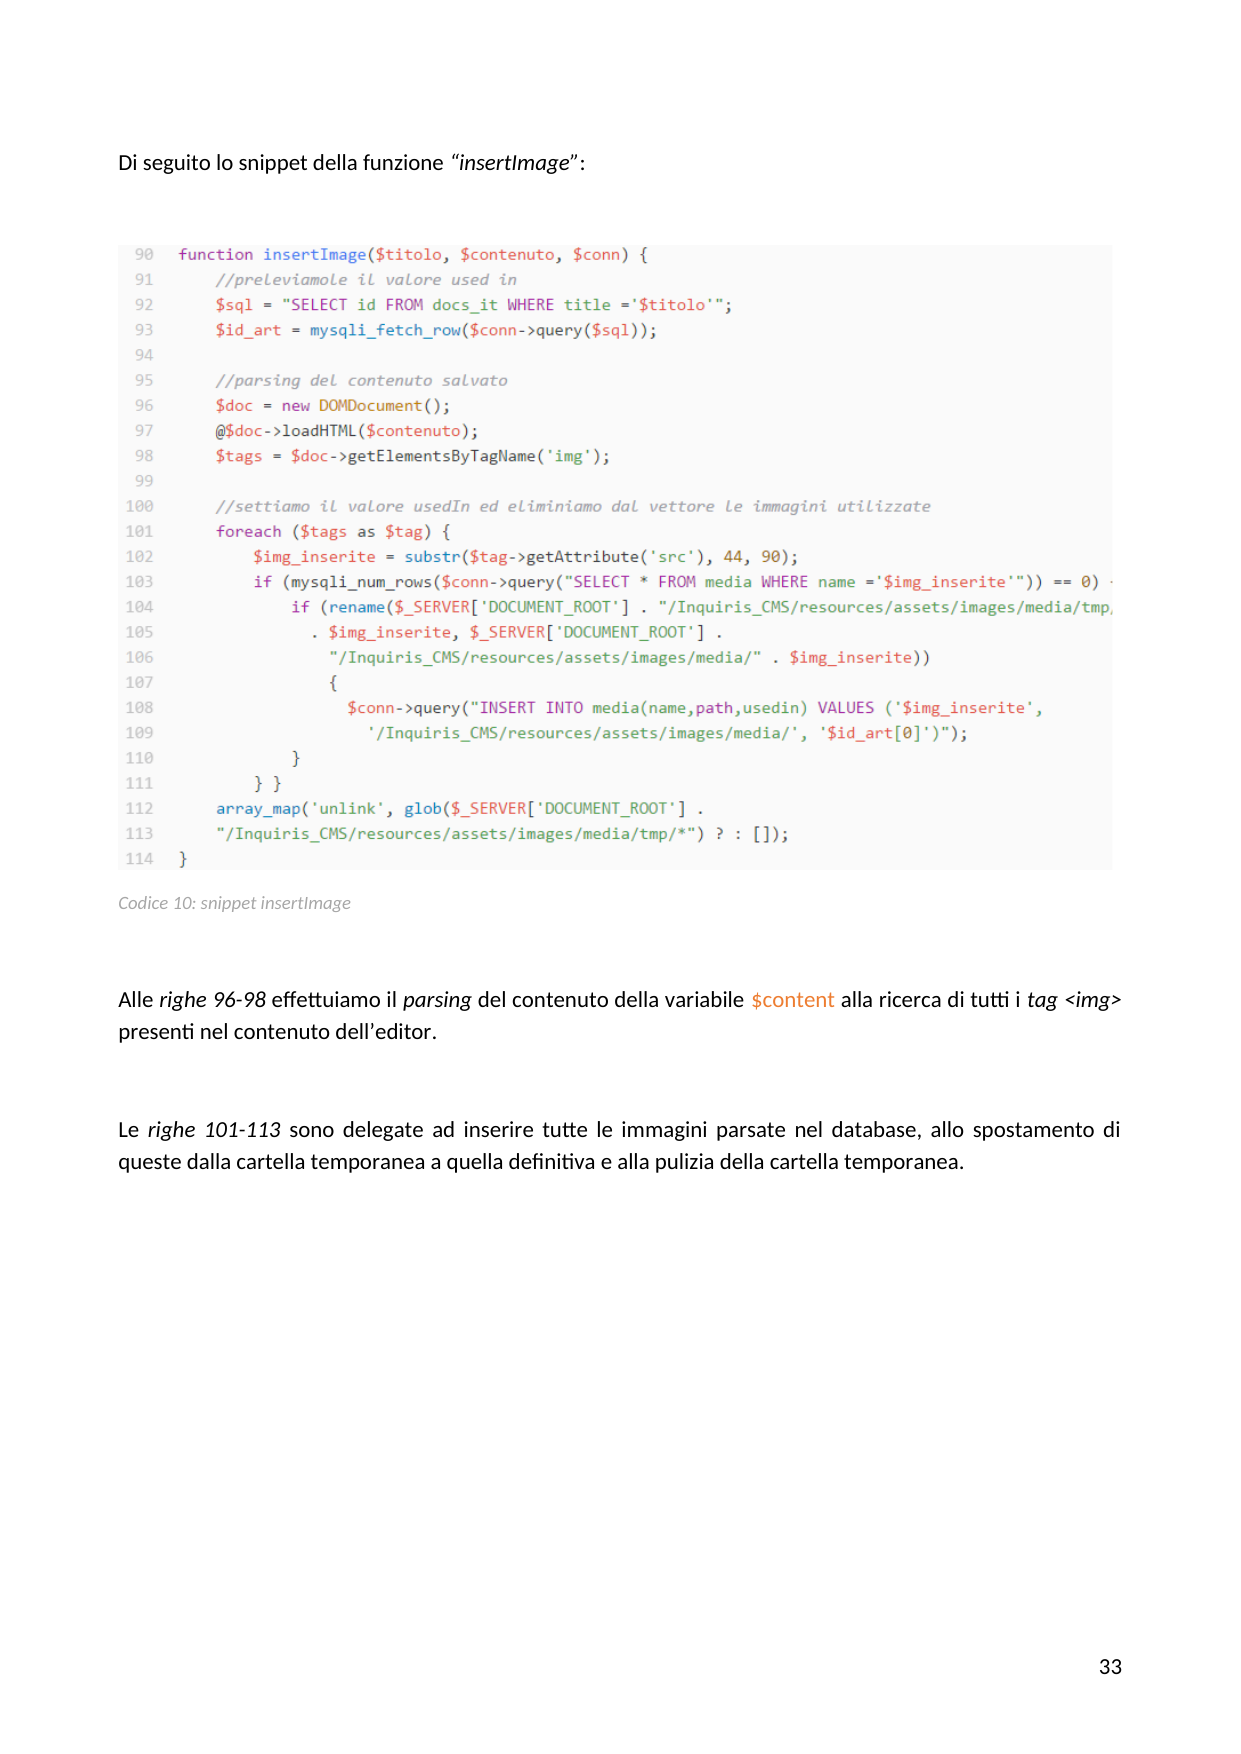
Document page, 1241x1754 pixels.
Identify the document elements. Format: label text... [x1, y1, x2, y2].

text Di seguito lo snippet della funzione “insertImage”: [118, 148, 1122, 176]
text Le righe 101-113 sono delegate ad inserire tutte le immagini parsate nel database, allo spostamento di queste dalla cartella temporanea a quella definitiva e alla pulizia della cartella temporanea. [118, 1115, 1122, 1175]
text Codice 10: snippet insertImage [118, 891, 1122, 914]
picture [118, 245, 1113, 870]
text Alle righe 96-98 effettuiamo il parsing del contenuto della variabile $content alla ricerca di tutti i tag <img> presenti nel contenuto dell’editor. [118, 985, 1122, 1045]
